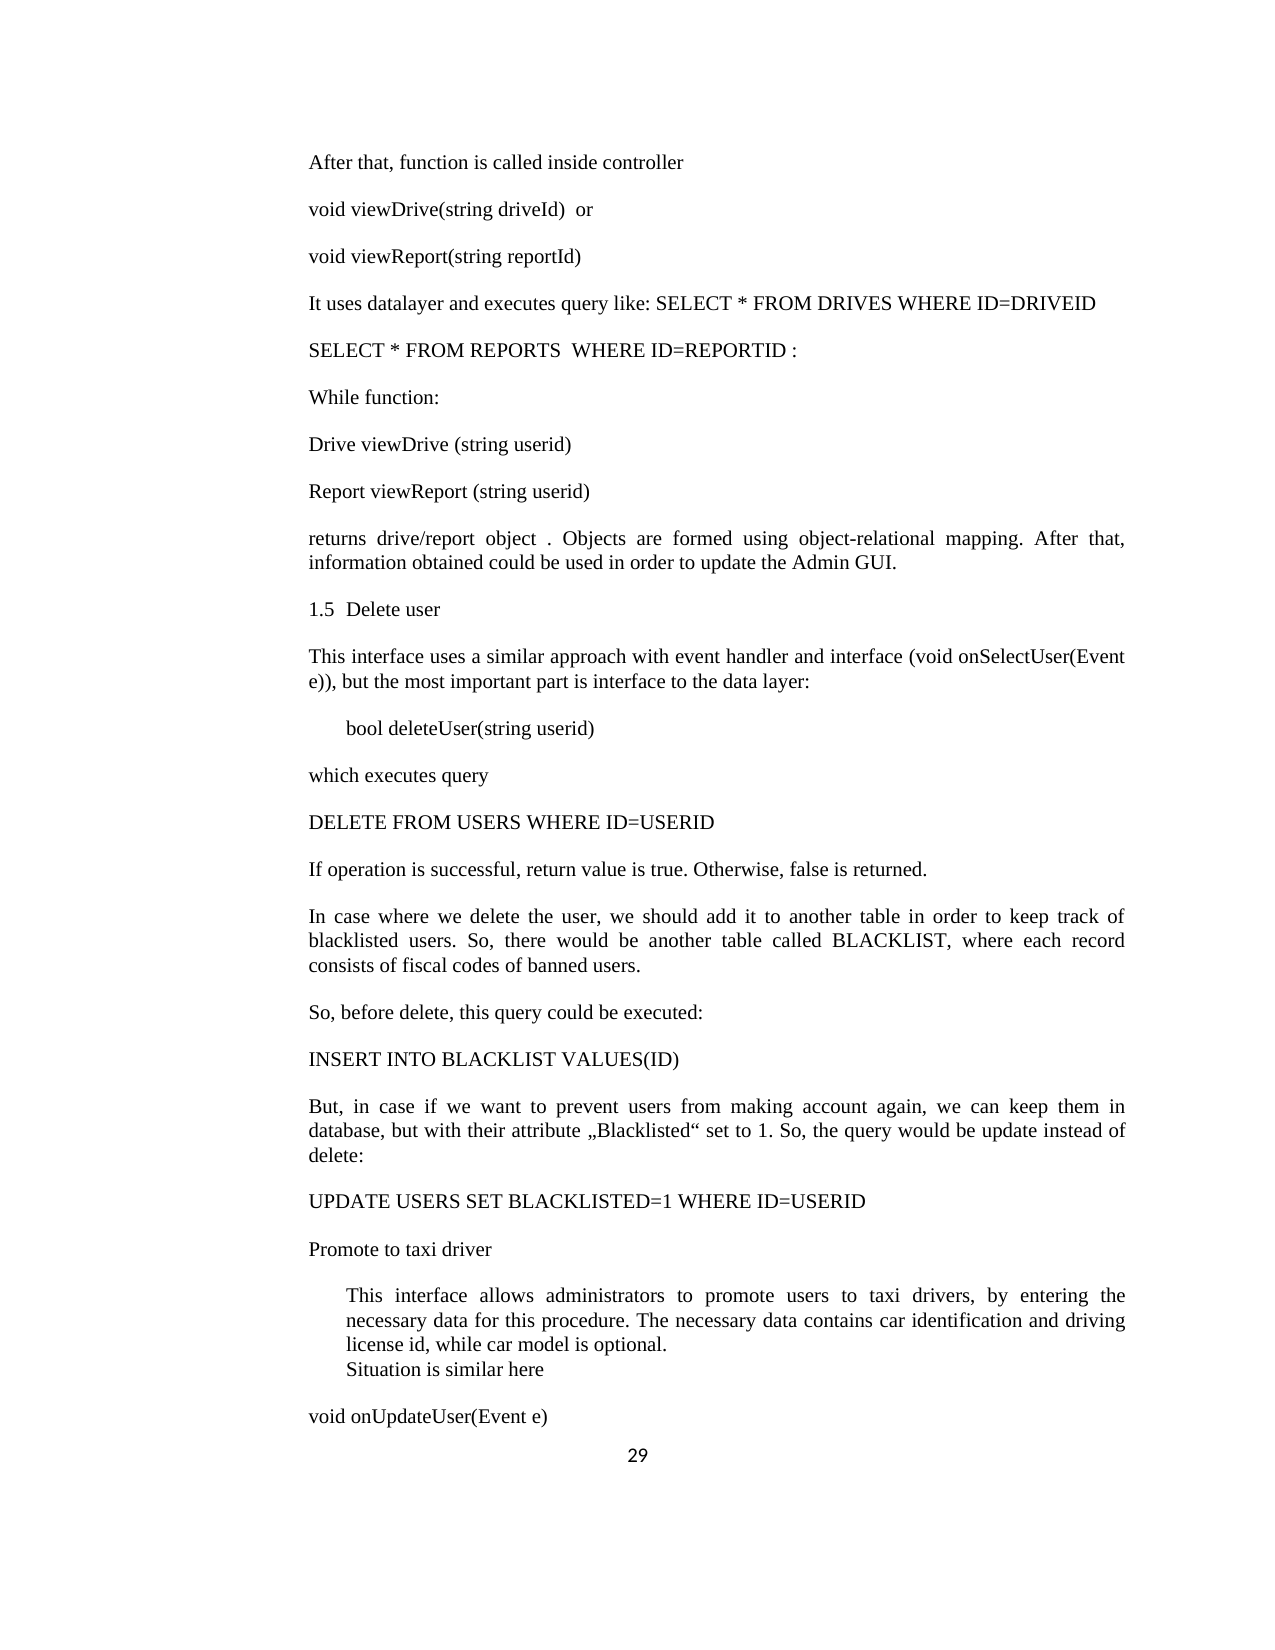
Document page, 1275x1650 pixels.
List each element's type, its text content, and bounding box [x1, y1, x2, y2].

text void viewDrive(string driveId) or [308, 197, 1127, 221]
text INSERT INTO BLACKLIST VALUES(ID) [308, 1047, 1127, 1071]
text UPDATE USERS SET BLACKLISTED=1 WHERE ID=USERID [308, 1189, 1127, 1213]
list Situation is similar here [346, 1357, 1127, 1381]
list Delete user [308, 597, 1127, 621]
text SELECT * FROM REPORTS WHERE ID=REPORTID : [308, 338, 1127, 362]
text While function: [308, 385, 1127, 409]
text This interface uses a similar approach with event handler and interface (void onSelectUser(Event e)), but the most important part is interface to the data layer: [308, 644, 1127, 693]
text void onUpdateUser(Event e) [308, 1404, 1127, 1428]
list This interface allows administrators to promote users to taxi drivers, by entering the necessary data for this procedure. The necessary data contains car identification and driving license id, while car model is optional. [346, 1283, 1127, 1356]
text Promote to taxi driver [308, 1236, 1127, 1261]
text If operation is successful, return value is true. Otherwise, false is returned. [308, 857, 1127, 881]
text void viewReport(string reportId) [308, 244, 1127, 268]
text Drive viewDrive (string userid) [308, 432, 1127, 456]
text After that, function is called inside controller [308, 150, 1127, 174]
text returns drive/report object . Objects are formed using object-relational mapping. After that, information obtained could be used in order to update the Admin GUI. [308, 526, 1127, 574]
list bool deleteUser(string userid) [346, 716, 1127, 740]
text It uses datalayer and executes query like: SELECT * FROM DRIVES WHERE ID=DRIVEID [308, 291, 1127, 315]
text which executes query [308, 763, 1127, 787]
text Report viewReport (string userid) [308, 479, 1127, 503]
text DELETE FROM USERS WHERE ID=USERID [308, 810, 1127, 834]
text But, in case if we want to prevent users from making account again, we can keep them in database, but with their attribute „Blacklisted“ set to 1. So, the query would be update instead of delete: [308, 1093, 1127, 1167]
text In case where we delete the user, we should add it to another table in order to keep track of blacklisted users. So, there would be another table called BLACKLIST, where each record consists of fiscal codes of banned users. [308, 904, 1127, 977]
text So, before delete, this query could be executed: [308, 999, 1127, 1024]
